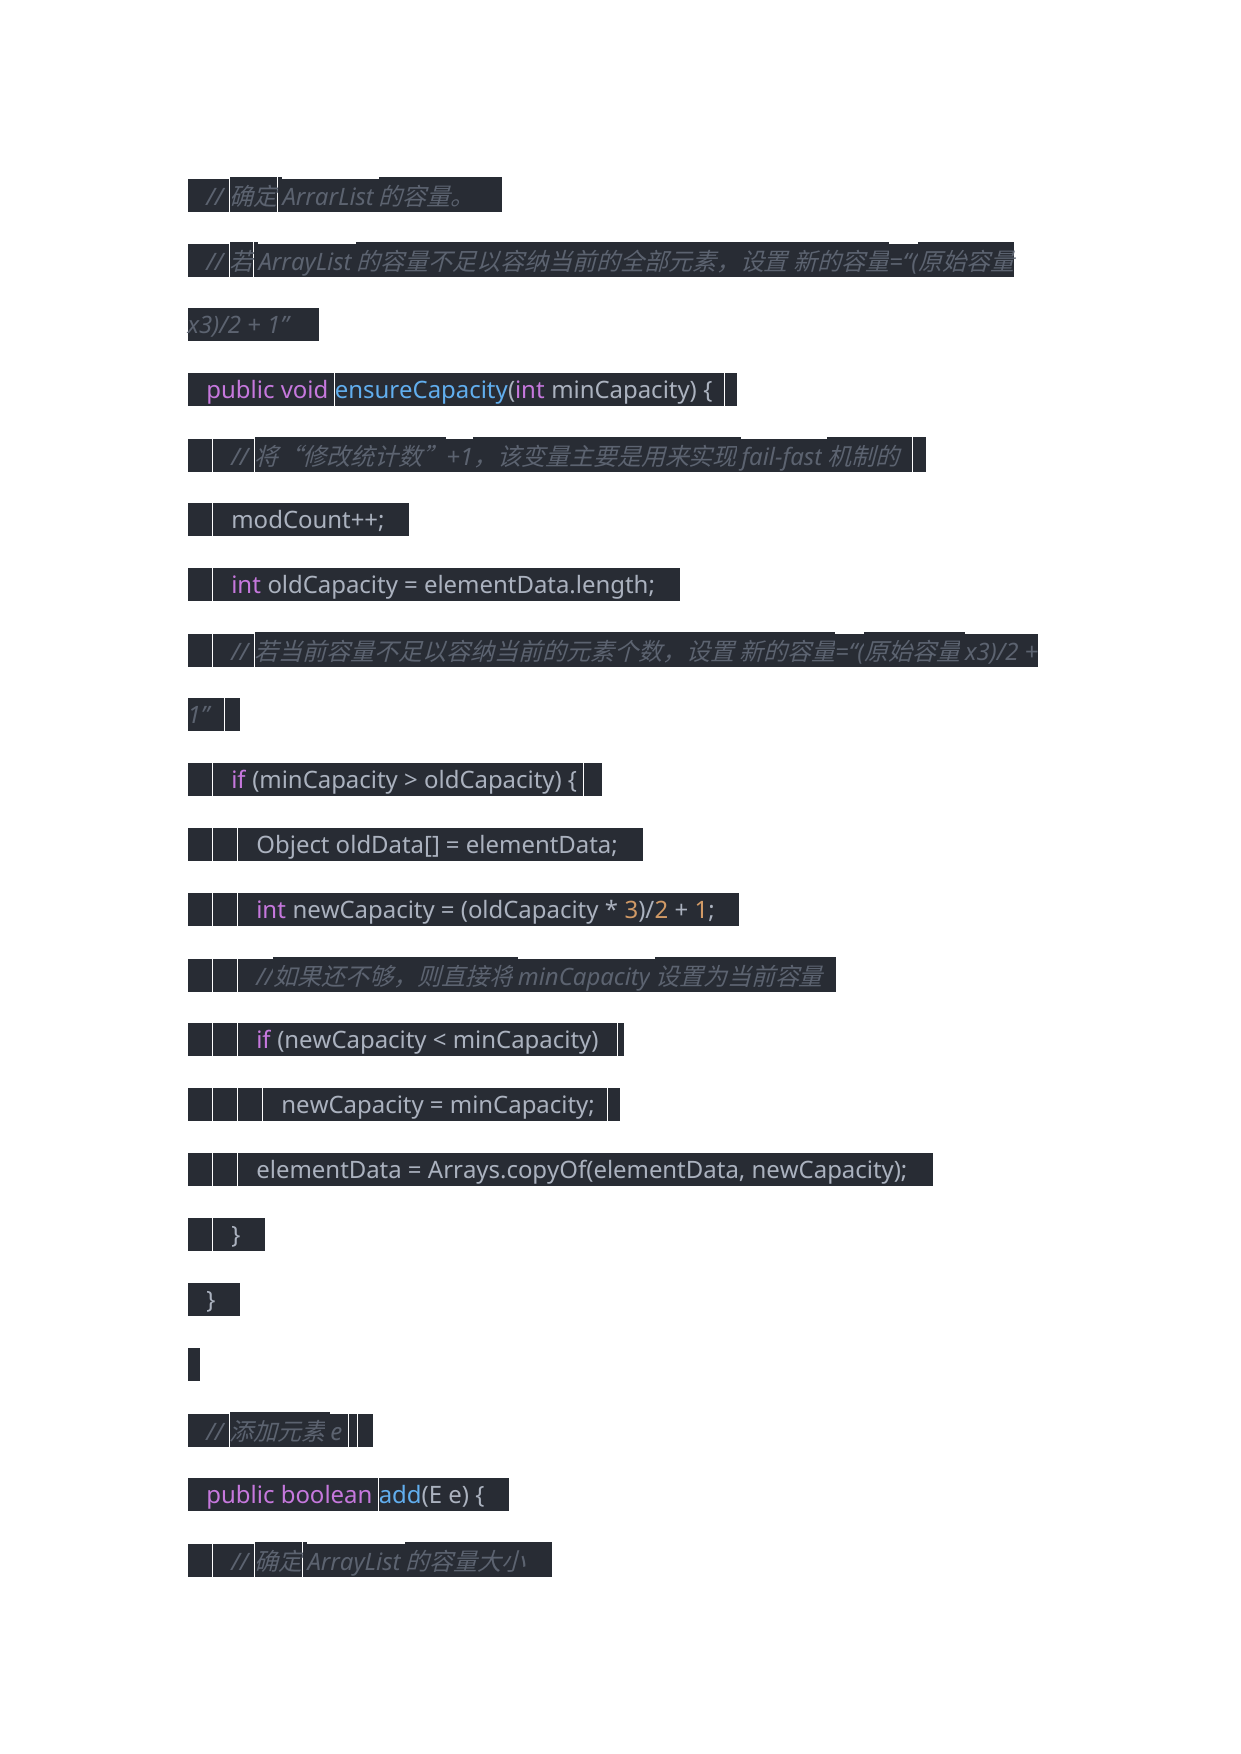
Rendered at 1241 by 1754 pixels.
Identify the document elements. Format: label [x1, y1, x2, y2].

text [187, 162, 1053, 1592]
